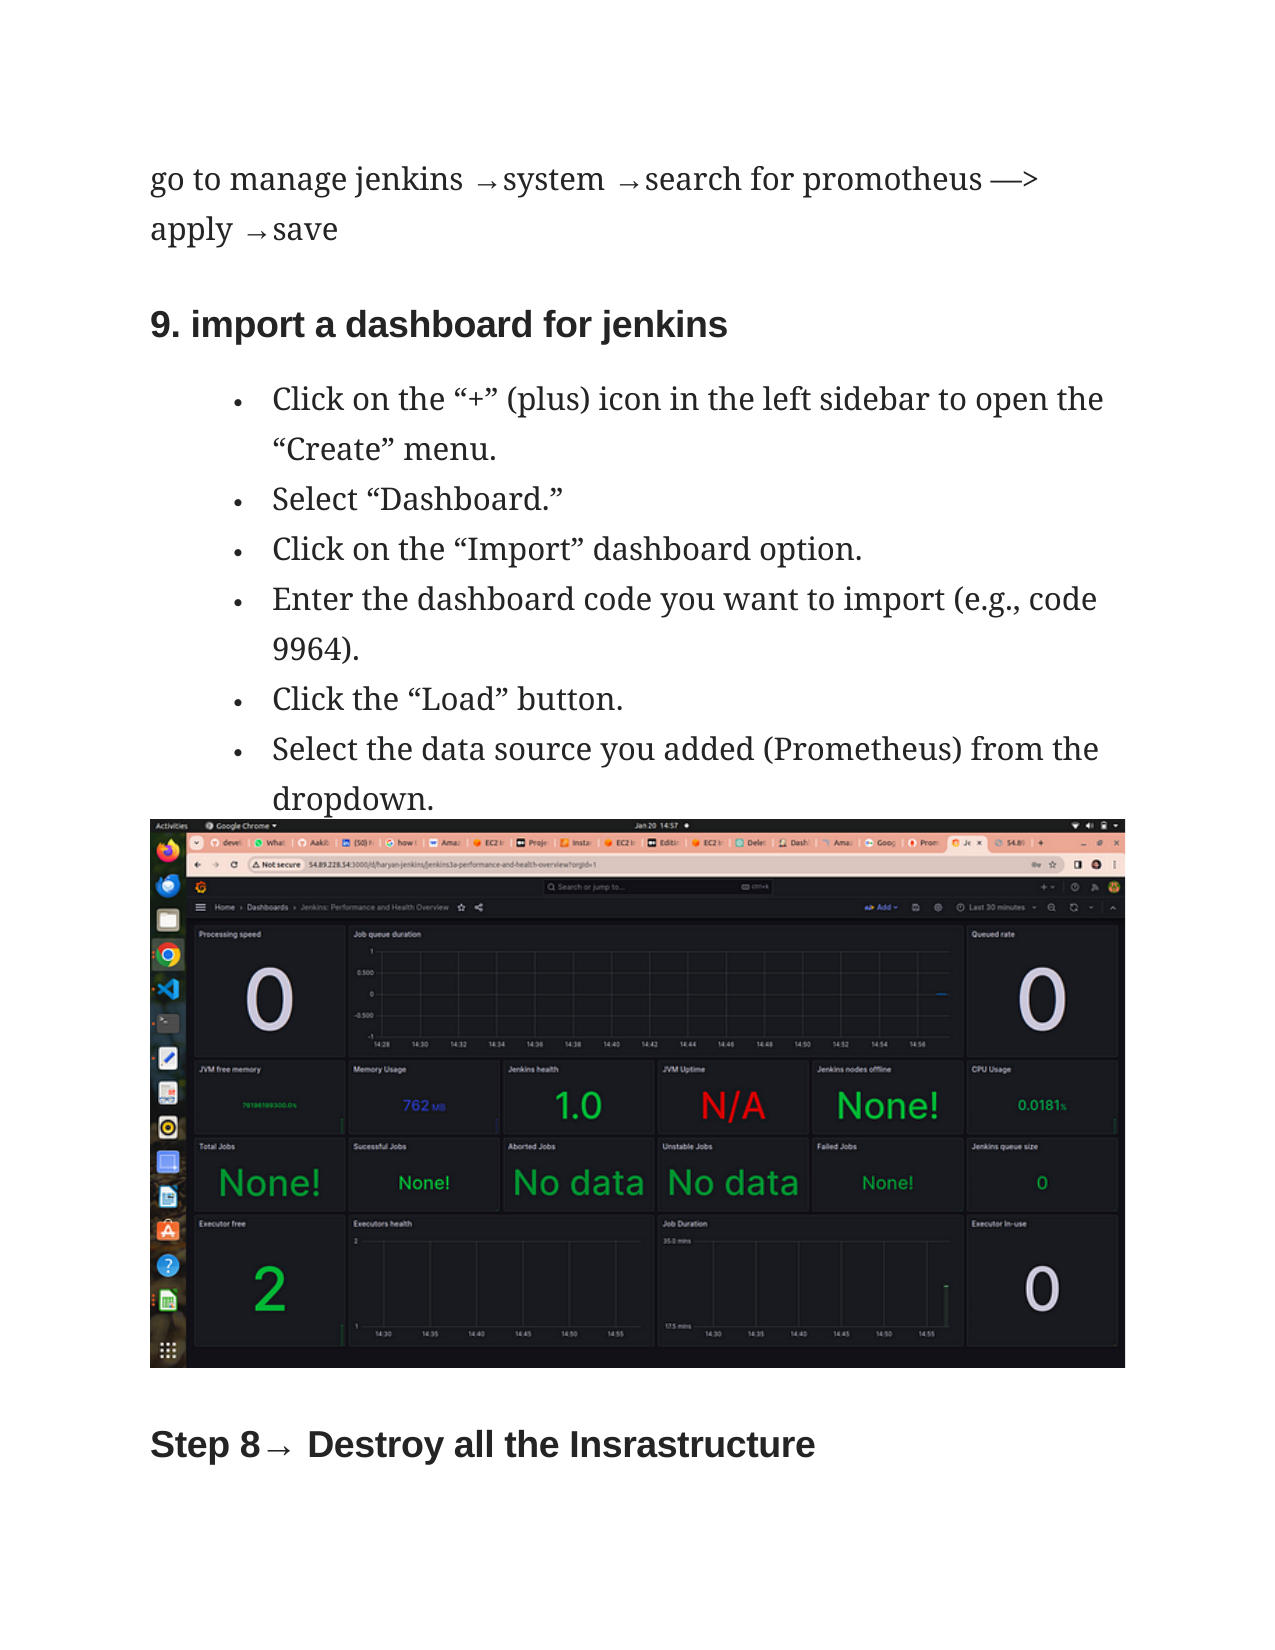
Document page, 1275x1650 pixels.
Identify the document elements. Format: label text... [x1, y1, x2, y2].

list Click on the “+” (plus) icon in the left sidebar to open the “Create” menu. [234, 369, 1125, 469]
list Select “Dashboard.” [234, 469, 1125, 519]
list Enter the dashboard code you want to import (e.g., code 9964). [234, 569, 1125, 669]
list Click the “Load” button. [234, 669, 1125, 719]
list Click on the “Import” dashboard option. [234, 519, 1125, 569]
list Select the data source you added (Prometheus) from the dropdown. [234, 719, 1125, 819]
picture [150, 819, 1125, 1368]
subtitle 9. import a dashboard for jenkins [150, 299, 1125, 346]
subtitle Step 8→ Destroy all the Insrastructure [150, 1419, 1125, 1466]
text go to manage jenkins →system →search for promotheus —> apply →save [150, 150, 1125, 250]
